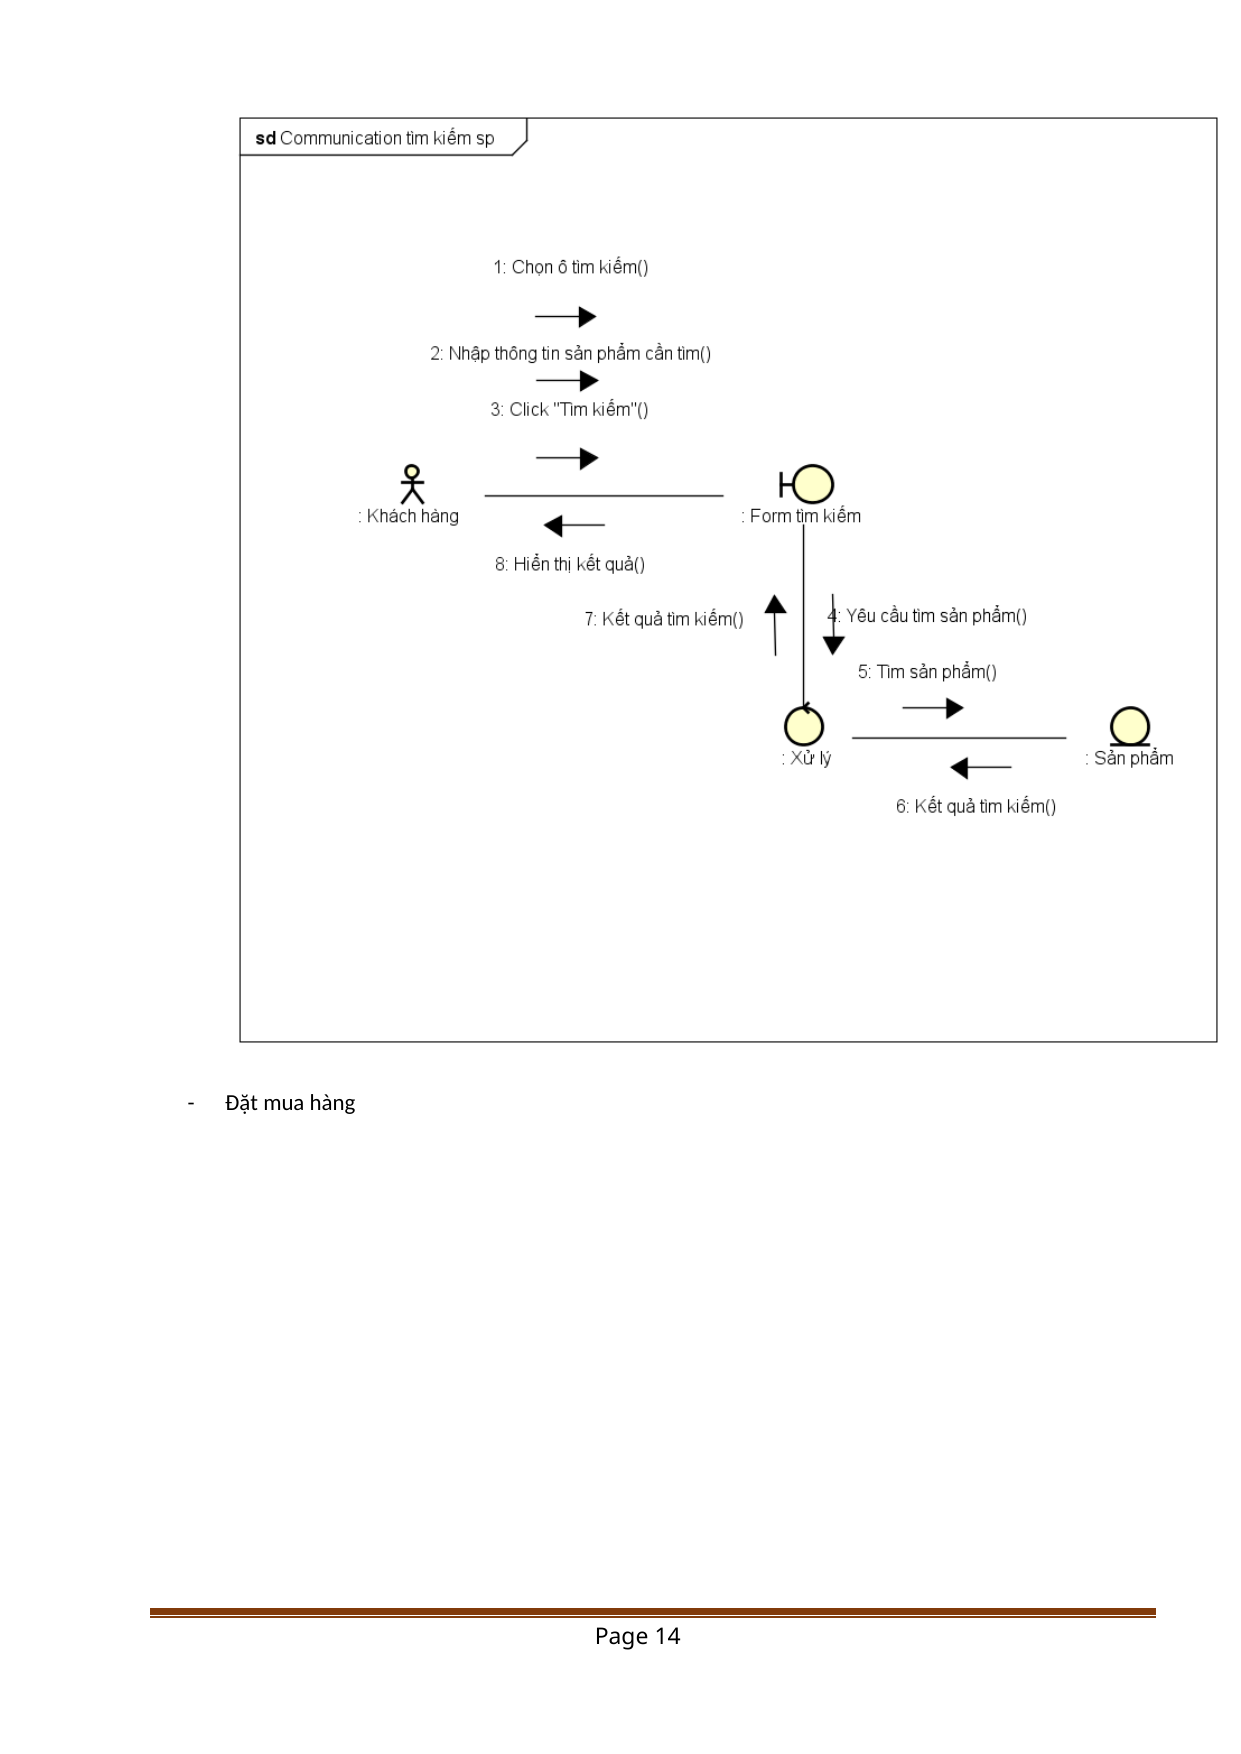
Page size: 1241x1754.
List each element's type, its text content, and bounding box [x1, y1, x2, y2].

picture [225, 103, 1231, 1056]
list Đặt mua hàng [187, 1088, 1156, 1116]
